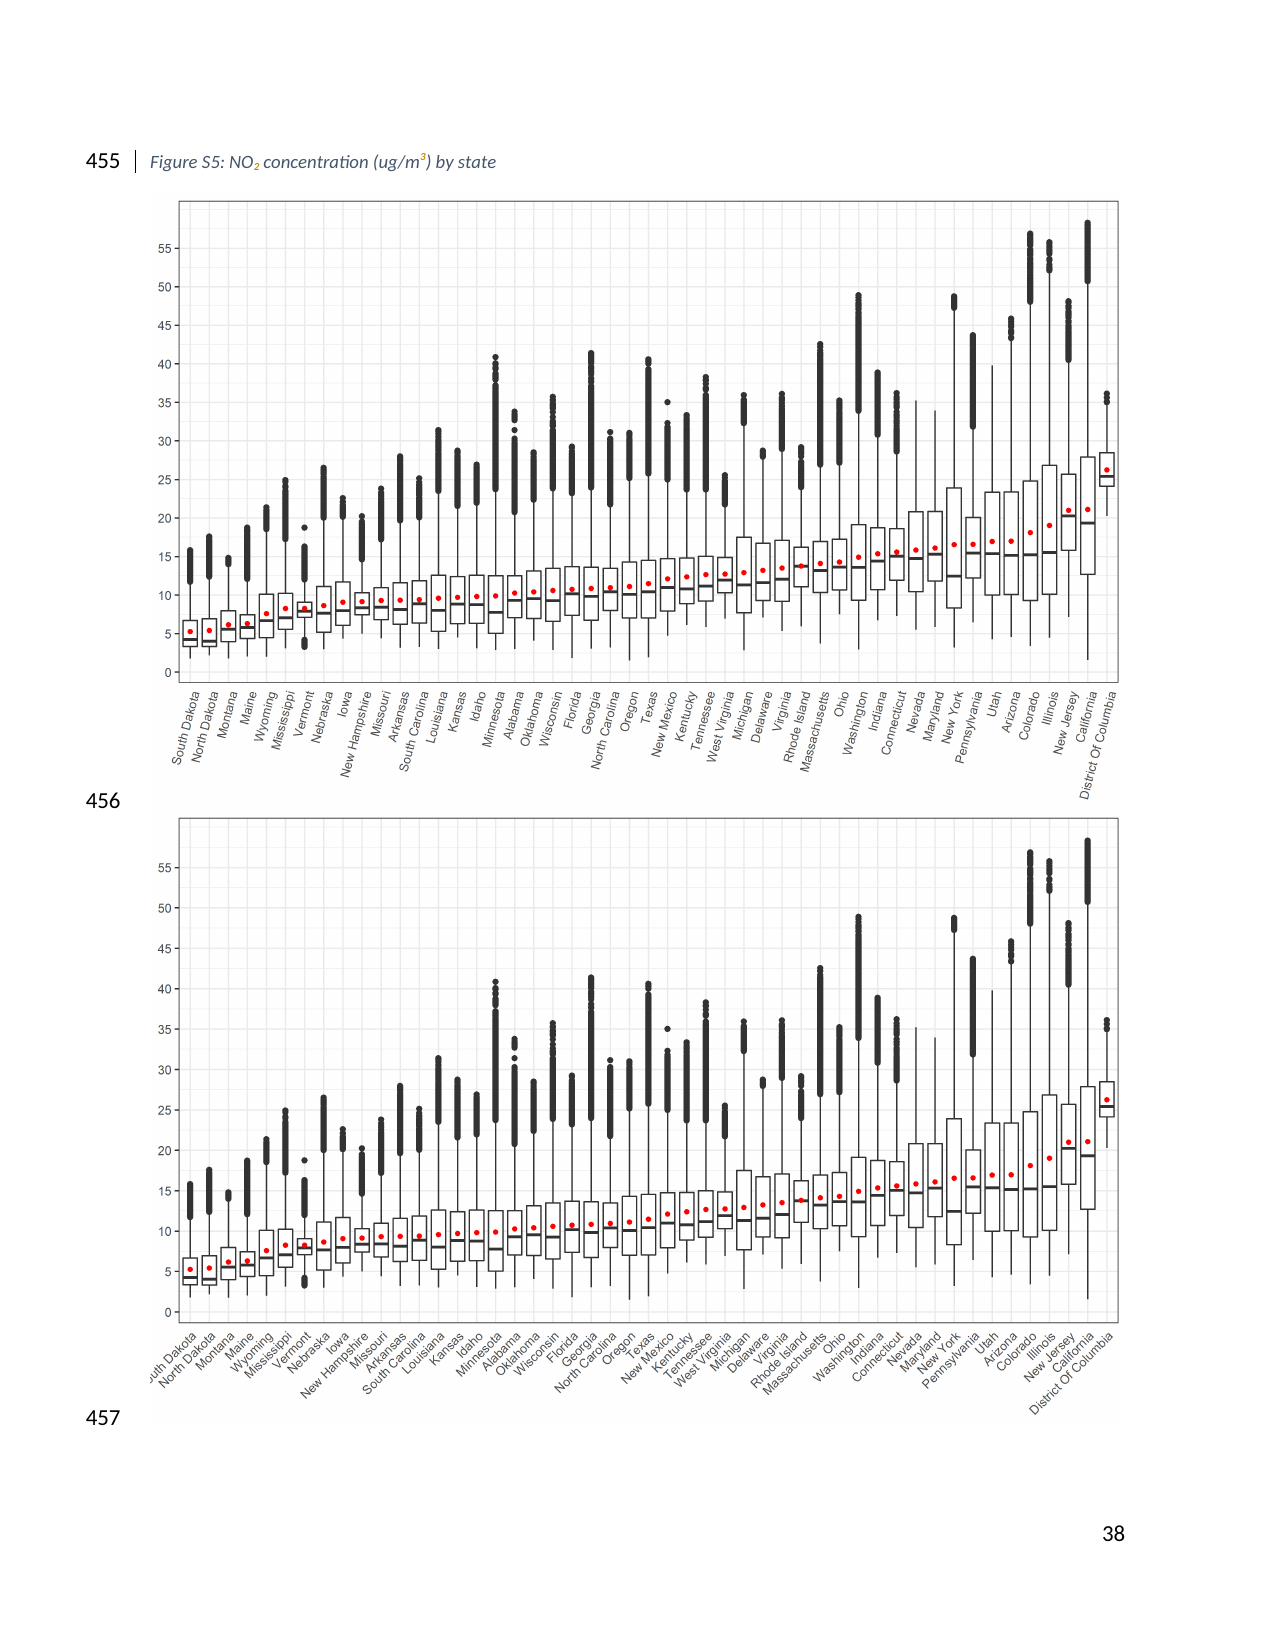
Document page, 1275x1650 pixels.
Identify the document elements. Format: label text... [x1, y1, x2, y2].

picture [150, 810, 1126, 1426]
picture [150, 193, 1126, 809]
text Figure S5: NO2 concentration (ug/m3) by state [150, 150, 1125, 173]
